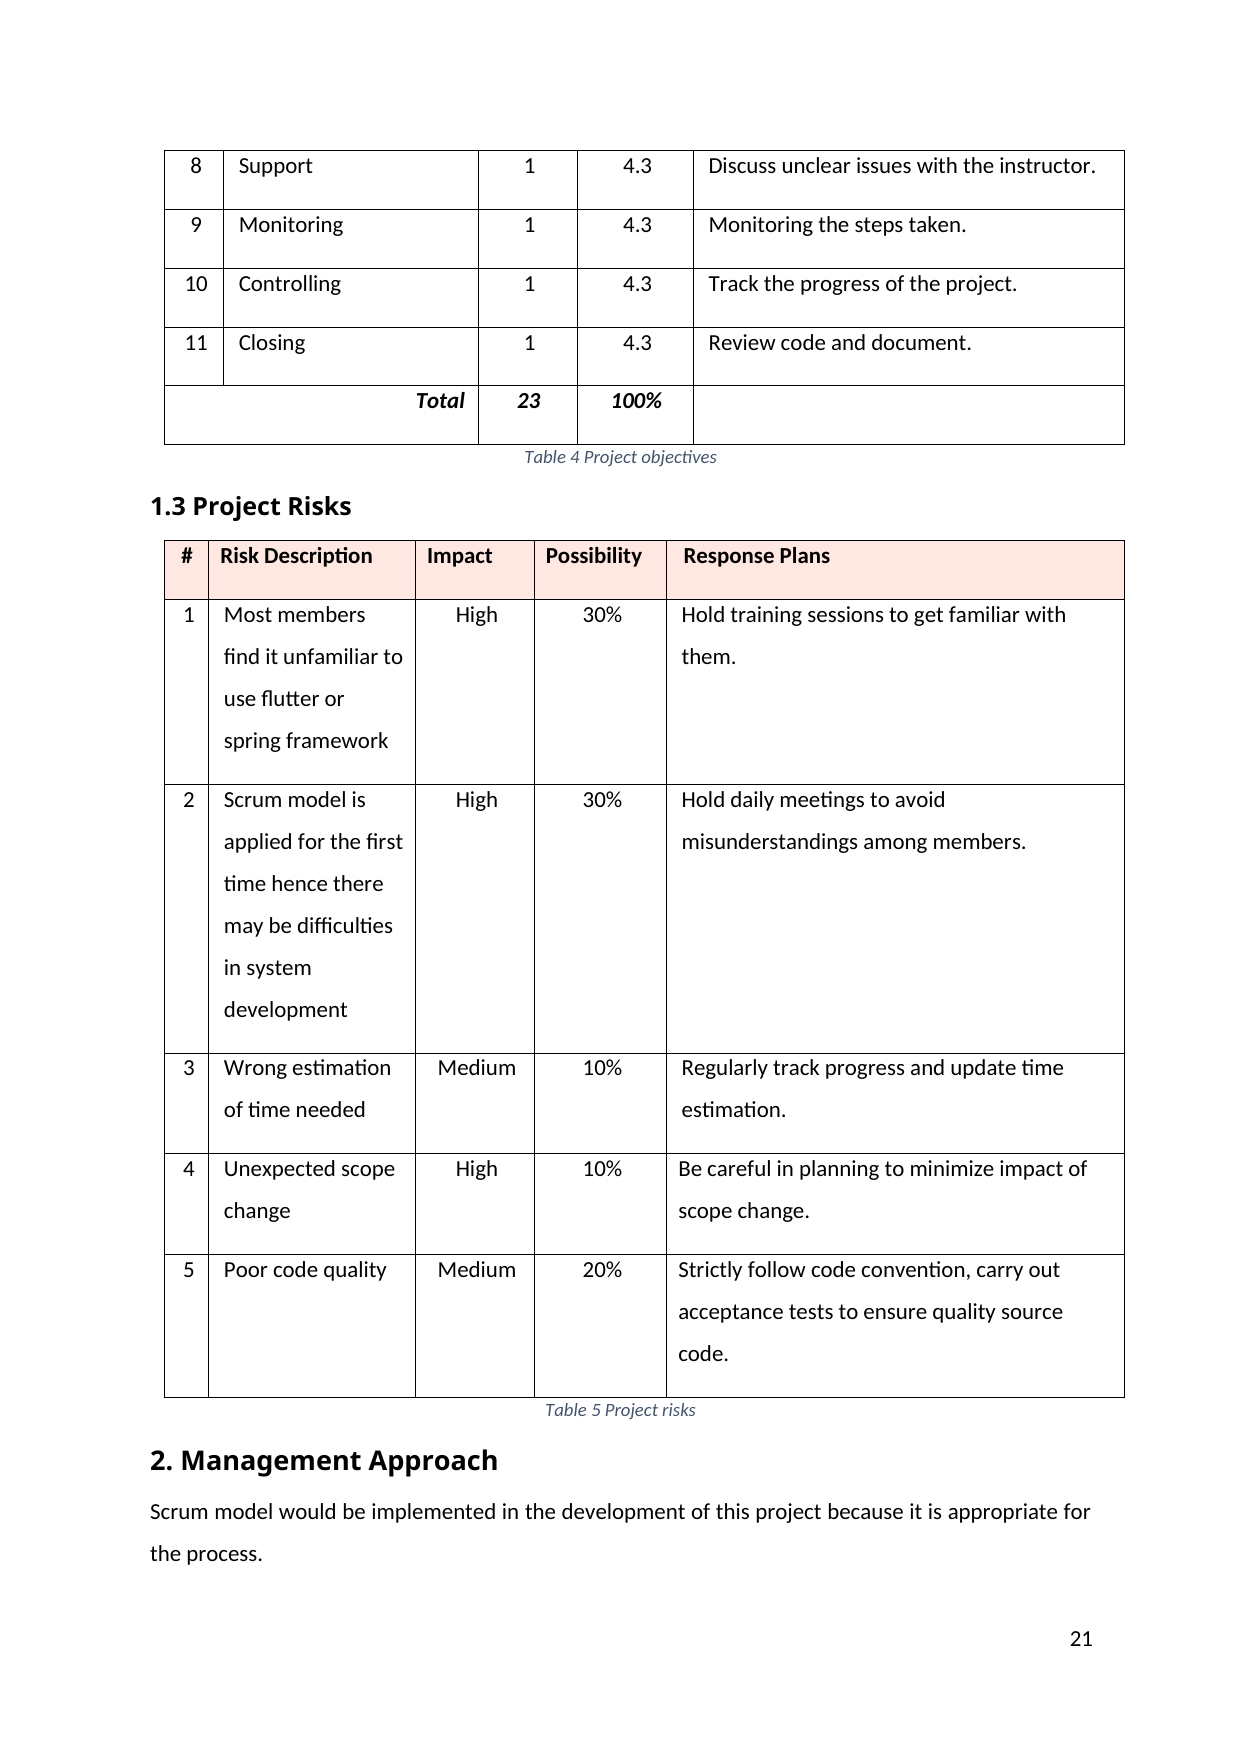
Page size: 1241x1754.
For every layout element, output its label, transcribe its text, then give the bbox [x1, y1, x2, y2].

table_cell Discuss unclear issues with the instructor. [694, 151, 1124, 209]
table_cell 4.3 [578, 328, 693, 385]
table_cell Track the progress of the project. [694, 269, 1124, 327]
table_cell Poor code quality [209, 1255, 415, 1397]
table_cell 10% [535, 1154, 666, 1254]
subtitle 2. Management Approach [150, 1442, 1093, 1479]
table_cell 4.3 [578, 269, 693, 327]
table_cell Monitoring [224, 210, 478, 268]
table_cell Controlling [224, 269, 478, 327]
table_cell High [416, 600, 534, 784]
table_cell 4.3 [578, 151, 693, 209]
text Table 4 Project objectives [150, 445, 1093, 468]
table_cell Support [224, 151, 478, 209]
table_cell Wrong estimation of time needed [209, 1054, 415, 1153]
table_cell 3 [165, 1054, 208, 1153]
table_cell 23 [479, 386, 577, 444]
table_cell 1 [479, 328, 577, 385]
table_cell Most members find it unfamiliar to use flutter or spring framework [209, 600, 415, 784]
text Table 5 Project risks [150, 1398, 1093, 1421]
table_cell Review code and document. [694, 328, 1124, 385]
table_cell 30% [535, 600, 666, 784]
table_cell 11 [165, 328, 223, 385]
table_cell Medium [416, 1054, 534, 1153]
table_cell 1 [479, 269, 577, 327]
table_cell Total [165, 386, 478, 444]
table_header Response Plans [667, 541, 1124, 599]
table_cell High [416, 1154, 534, 1254]
table_cell High [416, 785, 534, 1052]
subtitle 1.3 Project Risks [150, 489, 1093, 523]
table_cell Hold daily meetings to avoid misunderstandings among members. [667, 785, 1124, 1052]
table_cell Be careful in planning to minimize impact of scope change. [667, 1154, 1124, 1254]
table_cell 2 [165, 785, 208, 1052]
table_cell 1 [479, 210, 577, 268]
table_cell Monitoring the steps taken. [694, 210, 1124, 268]
table_cell 9 [165, 210, 223, 268]
table_cell [694, 386, 1124, 444]
table_cell 20% [535, 1255, 666, 1397]
table_cell 1 [165, 600, 208, 784]
table_cell 30% [535, 785, 666, 1052]
table_cell 10% [535, 1054, 666, 1153]
text Scrum model would be implemented in the development of this project because it is appropriate for the process. [150, 1497, 1093, 1567]
table_header Possibility [535, 541, 666, 599]
table_cell 5 [165, 1255, 208, 1397]
table_header # [165, 541, 208, 599]
table_cell 4.3 [578, 210, 693, 268]
table_header Risk Description [209, 541, 415, 599]
table_cell Hold training sessions to get familiar with them. [667, 600, 1124, 784]
table_cell 4 [165, 1154, 208, 1254]
table_cell Scrum model is applied for the first time hence there may be difficulties in system development [209, 785, 415, 1052]
table_cell Unexpected scope change [209, 1154, 415, 1254]
table_cell Medium [416, 1255, 534, 1397]
table_cell Closing [224, 328, 478, 385]
table_cell 100% [578, 386, 693, 444]
table_cell 1 [479, 151, 577, 209]
table_header Impact [416, 541, 534, 599]
table_cell 10 [165, 269, 223, 327]
table_cell Regularly track progress and update time estimation. [667, 1054, 1124, 1153]
table_cell 8 [165, 151, 223, 209]
table_cell Strictly follow code convention, carry out acceptance tests to ensure quality source code. [667, 1255, 1124, 1397]
